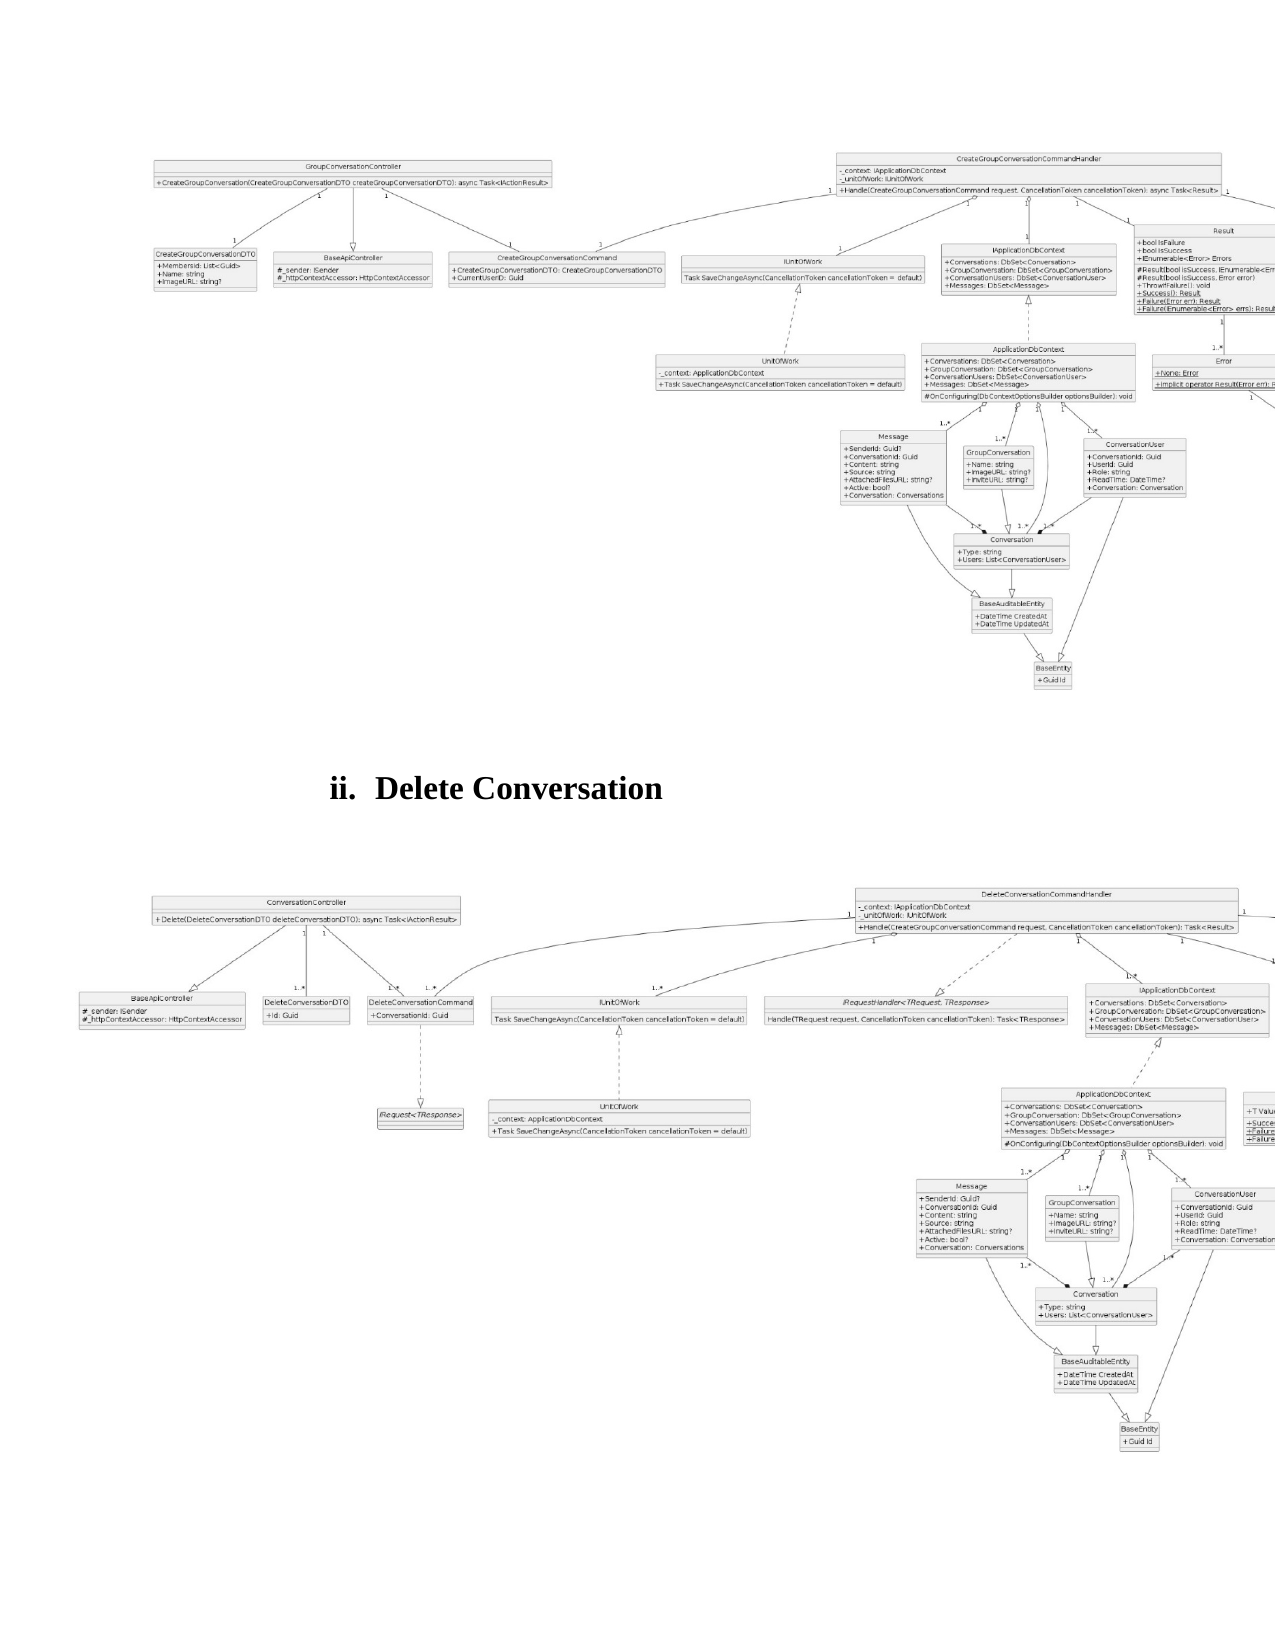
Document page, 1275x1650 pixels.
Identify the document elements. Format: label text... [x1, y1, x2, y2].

picture [150, 150, 1275, 692]
list Delete Conversation [356, 769, 1125, 807]
picture [75, 884, 1275, 1454]
